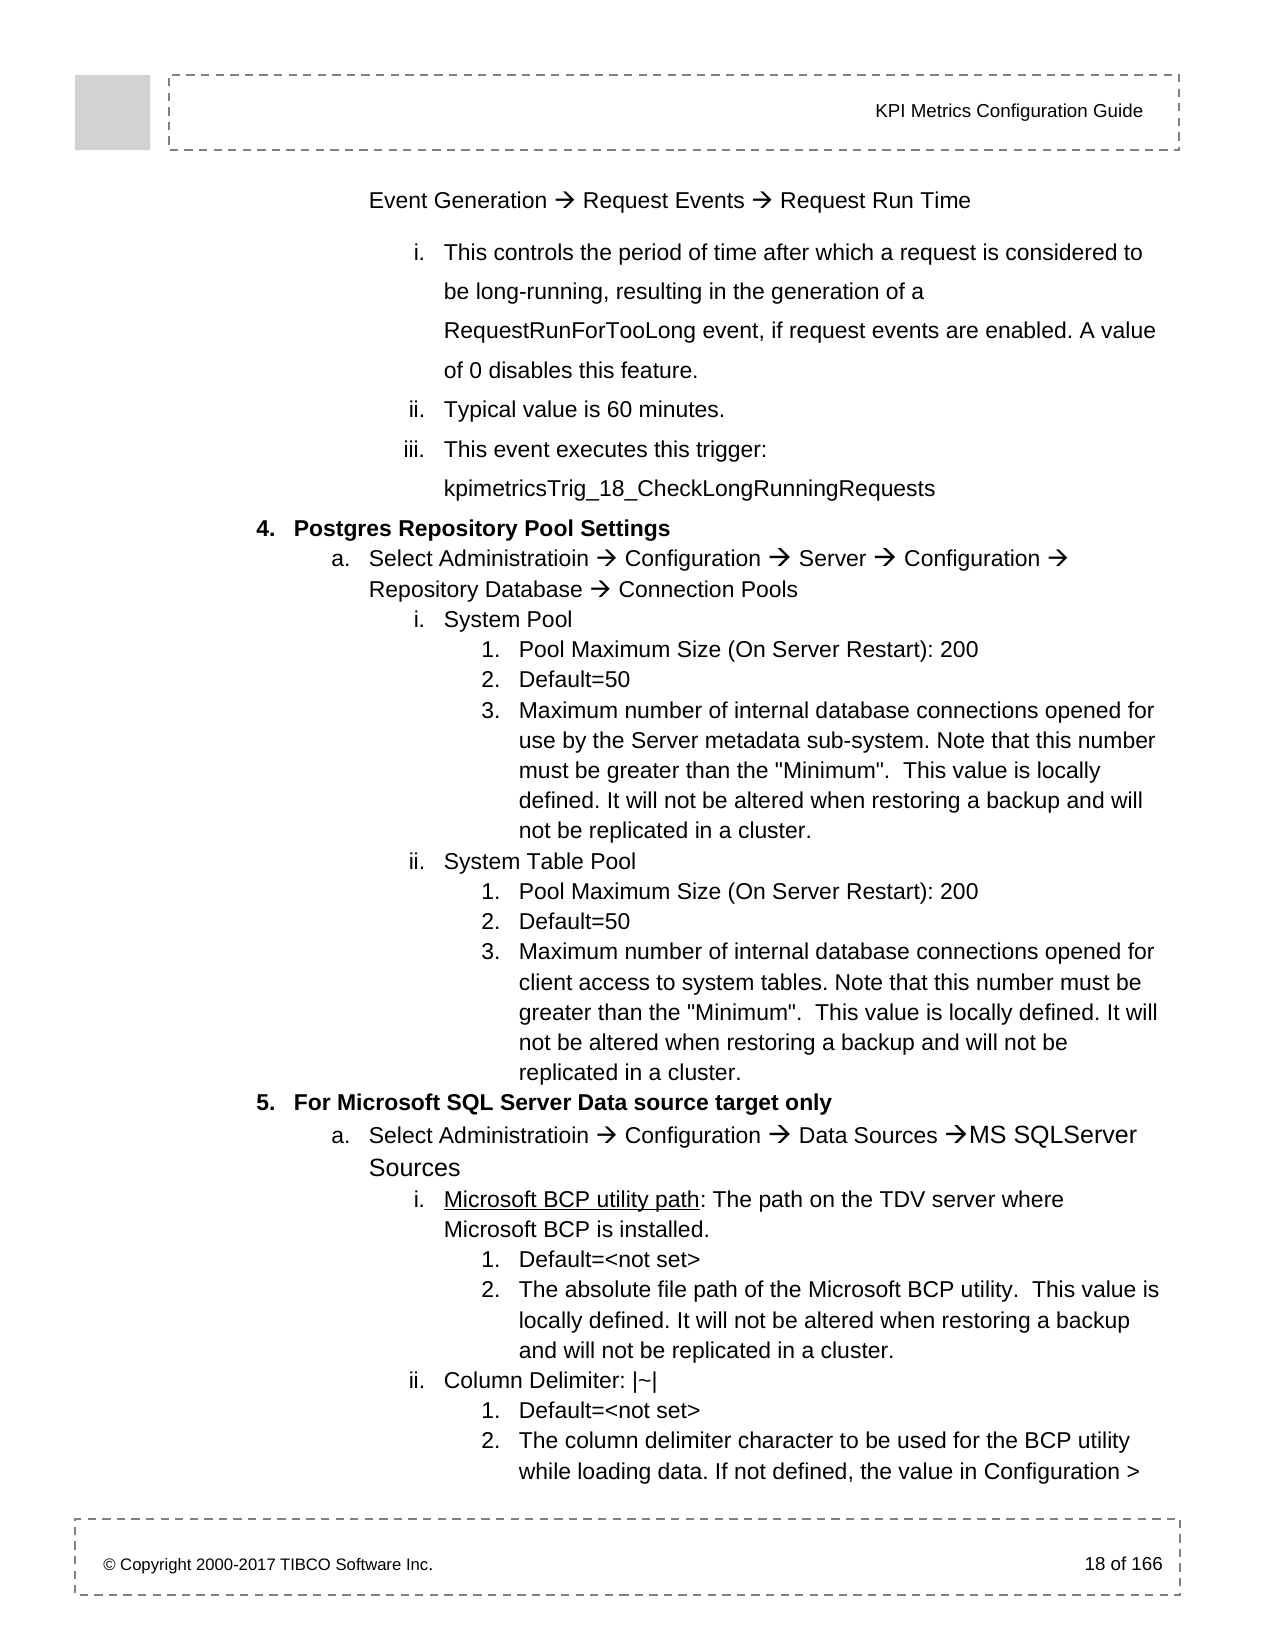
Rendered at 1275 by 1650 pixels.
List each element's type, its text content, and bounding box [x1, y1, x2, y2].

list System Pool [425, 606, 1162, 632]
list The absolute file path of the Microsoft BCP utility. This value is locally defined. It will not be altered when restoring a backup and will not be replicated in a cluster. [481, 1276, 1162, 1363]
list This controls the period of time after which a request is considered to be long-running, resulting in the generation of a RequestRunForTooLong event, if request events are enabled. A value of 0 disables this feature. [425, 238, 1162, 383]
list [331, 187, 1162, 214]
list Postgres Repository Pool Settings [256, 515, 1162, 541]
list This event executes this trigger: kpimetricsTrig_18_CheckLongRunningRequests [425, 436, 1162, 502]
list Default=50 [481, 666, 1162, 693]
list Pool Maximum Size (On Server Restart): 200 [481, 878, 1162, 904]
list Microsoft BCP utility path: The path on the TDV server where Microsoft BCP is installed. [425, 1186, 1162, 1242]
list Maximum number of internal database connections opened for use by the Server metadata sub-system. Note that this number must be greater than the "Minimum". This value is locally defined. It will not be altered when restoring a backup and will not be replicated in a cluster. [481, 697, 1162, 844]
list For Microsoft SQL Server Data source target only [256, 1089, 1162, 1116]
list Column Delimiter: |~| [425, 1367, 1162, 1393]
list Default=50 [481, 908, 1162, 934]
list Pool Maximum Size (On Server Restart): 200 [481, 636, 1162, 663]
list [481, 1427, 1162, 1484]
list Typical value is 60 minutes. [425, 396, 1162, 423]
list Default=<not set> [481, 1246, 1162, 1272]
list Select Administratioin Configuration Data Sources MS SQLServer Sources [331, 1119, 1162, 1181]
list Maximum number of internal database connections opened for client access to system tables. Note that this number must be greater than the "Minimum". This value is locally defined. It will not be altered when restoring a backup and will not be replicated in a cluster. [481, 938, 1162, 1086]
list Select Administratioin Configuration Server Configuration Repository Database Connection Pools [331, 545, 1162, 602]
list System Table Pool [425, 848, 1162, 874]
list Default=<not set> [481, 1397, 1162, 1423]
